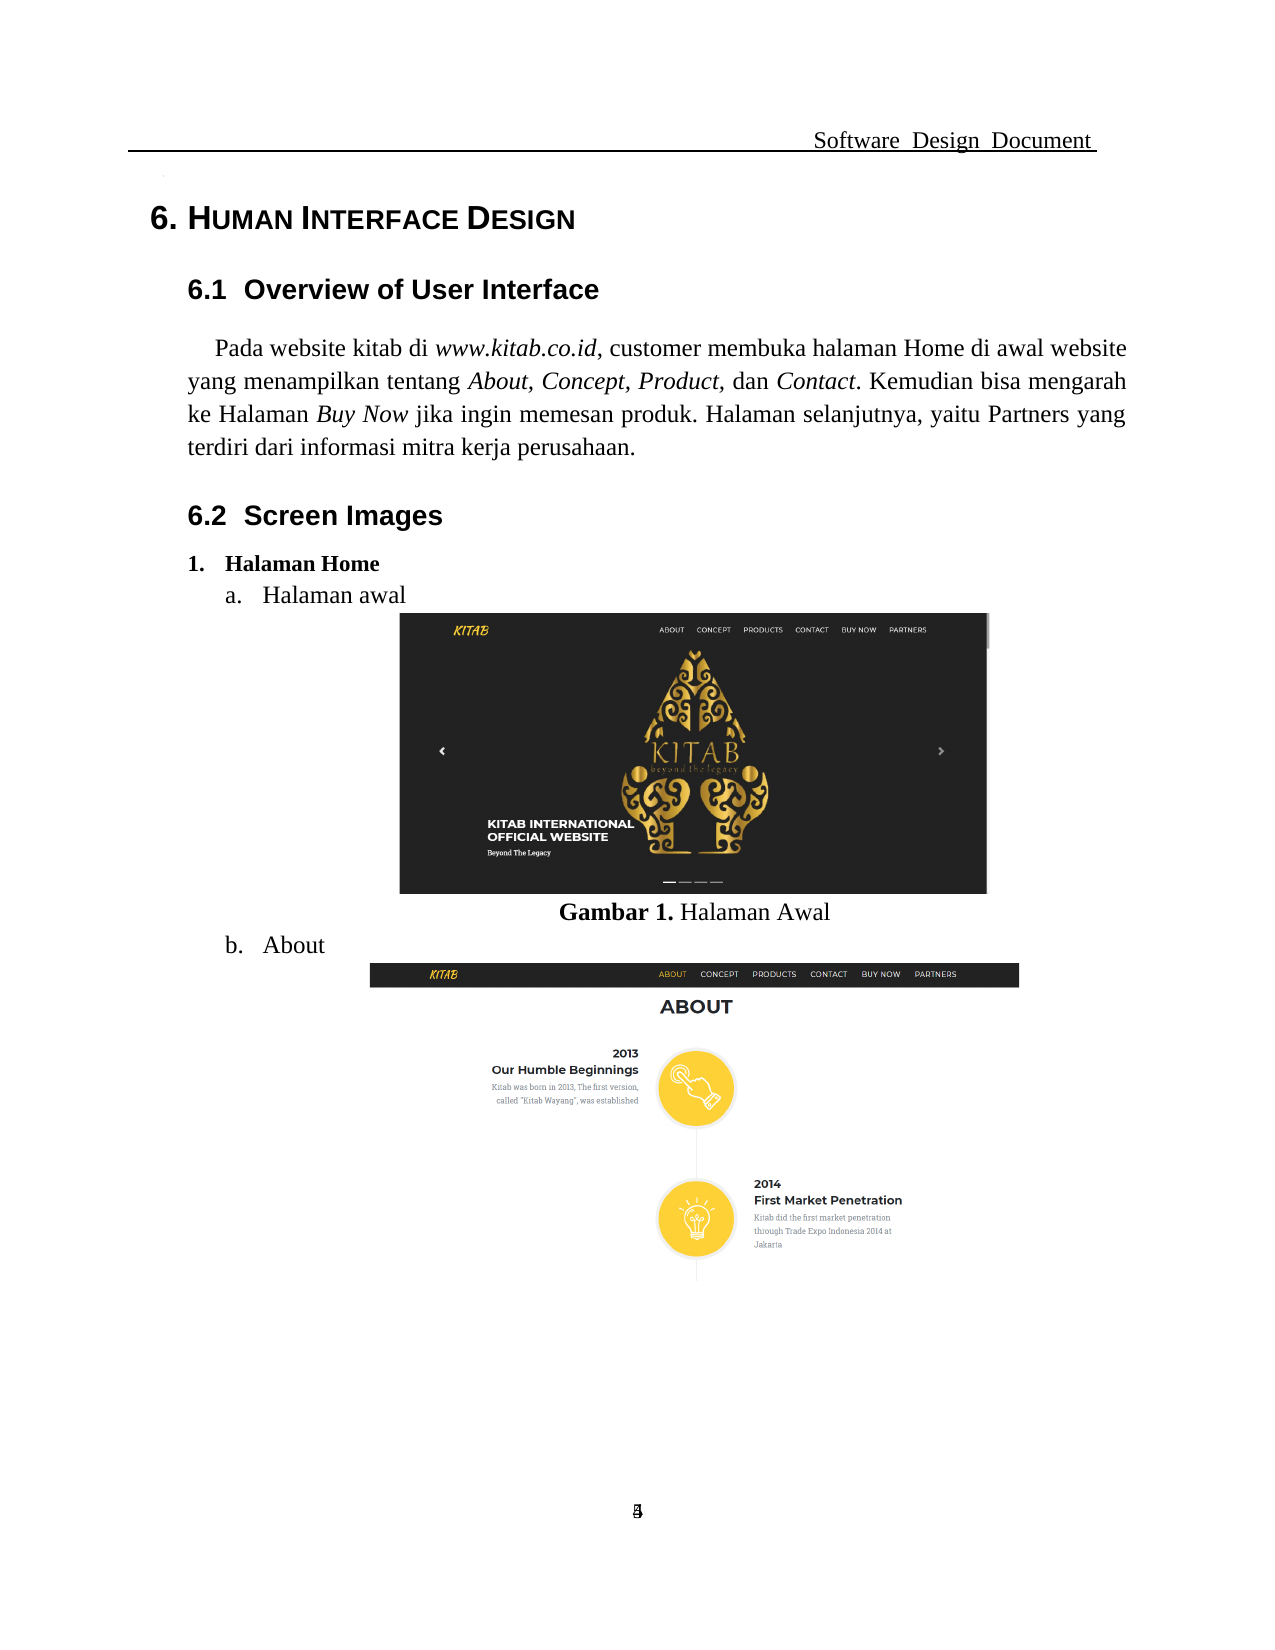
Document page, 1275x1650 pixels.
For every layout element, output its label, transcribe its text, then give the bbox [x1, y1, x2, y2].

list About [225, 931, 1127, 959]
picture [369, 963, 1020, 1281]
text Pada website kitab di www.kitab.co.id, customer membuka halaman Home di awal website yang menampilkan tentang About, Concept, Product, dan Contact. Kemudian bisa mengarah ke Halaman Buy Now jika ingin memesan produk. Halaman selanjutnya, yaitu Partners yang terdiri dari informasi mitra kerja perusahaan. [187, 333, 1127, 461]
text 6.2 Screen Images [187, 499, 444, 531]
list Halaman Home [187, 550, 1127, 576]
list Halaman awal [225, 580, 1127, 609]
list Gambar 1. Halaman Awal [262, 897, 1127, 926]
picture [399, 613, 990, 894]
text 6. HUMAN INTERFACE DESIGN [150, 198, 575, 236]
text 6.1 Overview of User Interface [187, 273, 601, 305]
